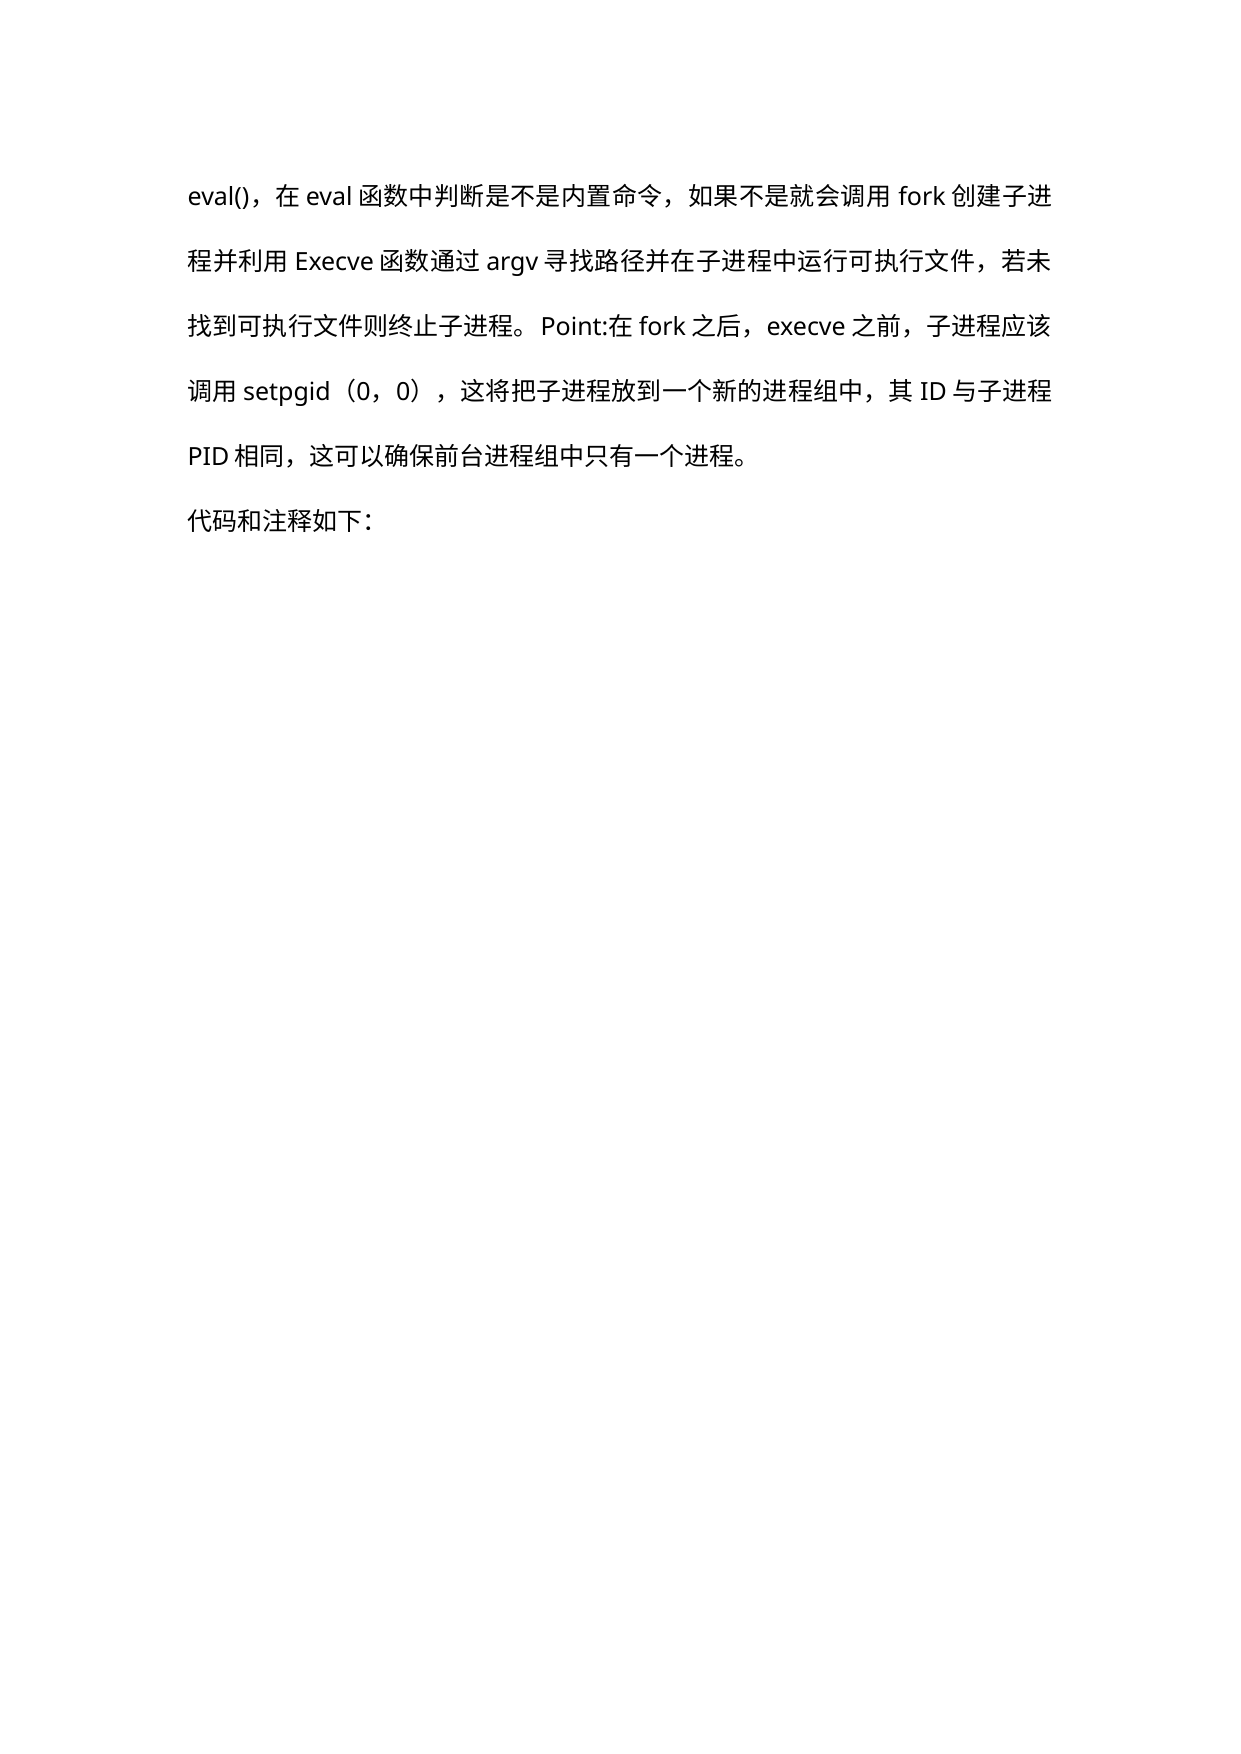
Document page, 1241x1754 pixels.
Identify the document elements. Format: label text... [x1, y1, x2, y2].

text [187, 162, 1053, 487]
text 代码和注释如下： [187, 487, 1053, 552]
